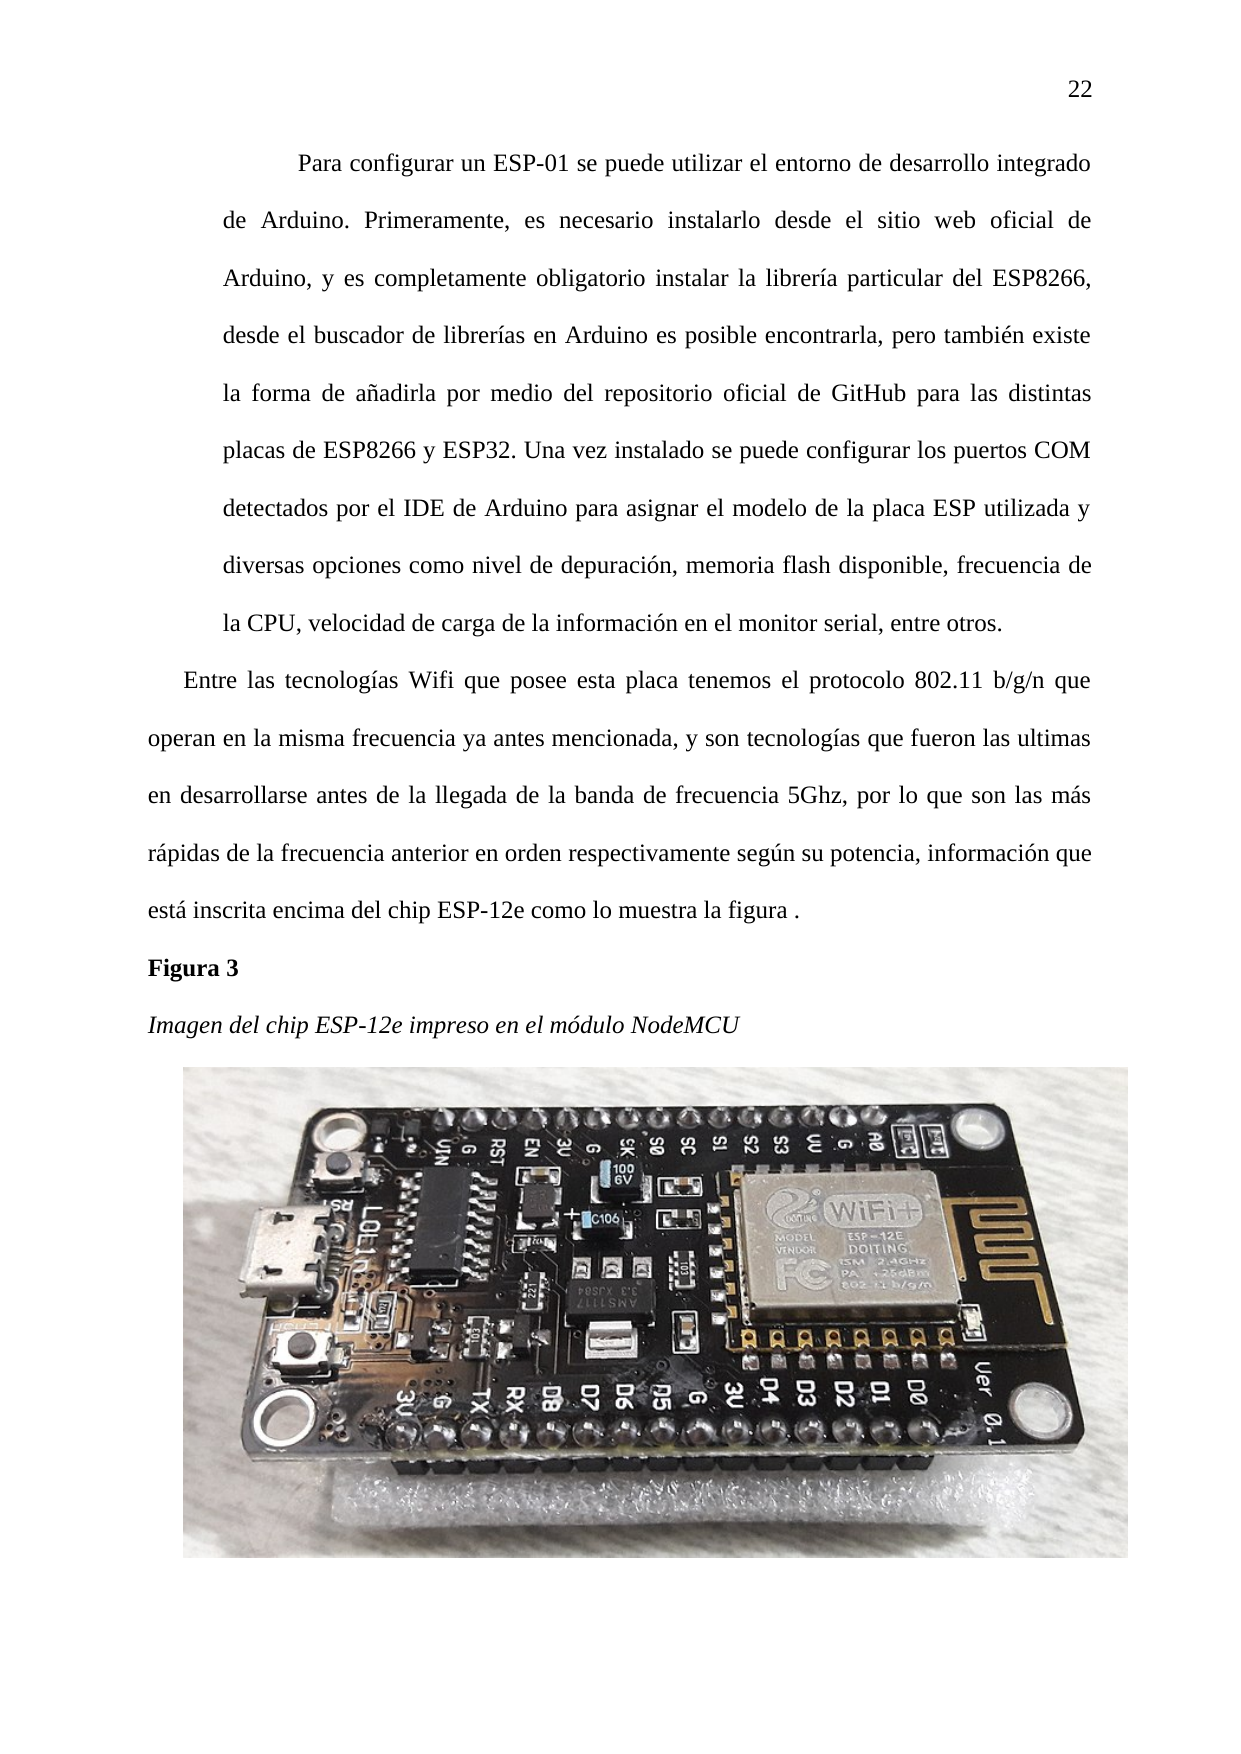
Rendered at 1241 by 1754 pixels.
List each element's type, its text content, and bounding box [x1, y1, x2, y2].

text Figura 3 Imagen del chip ESP-12e impreso en el módulo NodeMCU [148, 953, 1092, 1039]
picture [183, 1067, 1128, 1558]
text Para configurar un ESP-01 se puede utilizar el entorno de desarrollo integrado de Arduino. Primeramente, es necesario instalarlo desde el sitio web oficial de Arduino, y es completamente obligatorio instalar la librería particular del ESP8266, desde el buscador de librerías en Arduino es posible encontrarla, pero también existe la forma de añadirla por medio del repositorio oficial de GitHub para las distintas placas de ESP8266 y ESP32. Una vez instalado se puede configurar los puertos COM detectados por el IDE de Arduino para asignar el modelo de la placa ESP utilizada y diversas opciones como nivel de depuración, memoria flash disponible, frecuencia de la CPU, velocidad de carga de la información en el monitor serial, entre otros. [223, 148, 1092, 636]
text Entre las tecnologías Wifi que posee esta placa tenemos el protocolo 802.11 b/g/n que operan en la misma frecuencia ya antes mencionada, y son tecnologías que fueron las ultimas en desarrollarse antes de la llegada de la banda de frecuencia 5Ghz, por lo que son las más rápidas de la frecuencia anterior en orden respectivamente según su potencia, información que está inscrita encima del chip ESP-12e como lo muestra la figura . [148, 665, 1092, 924]
